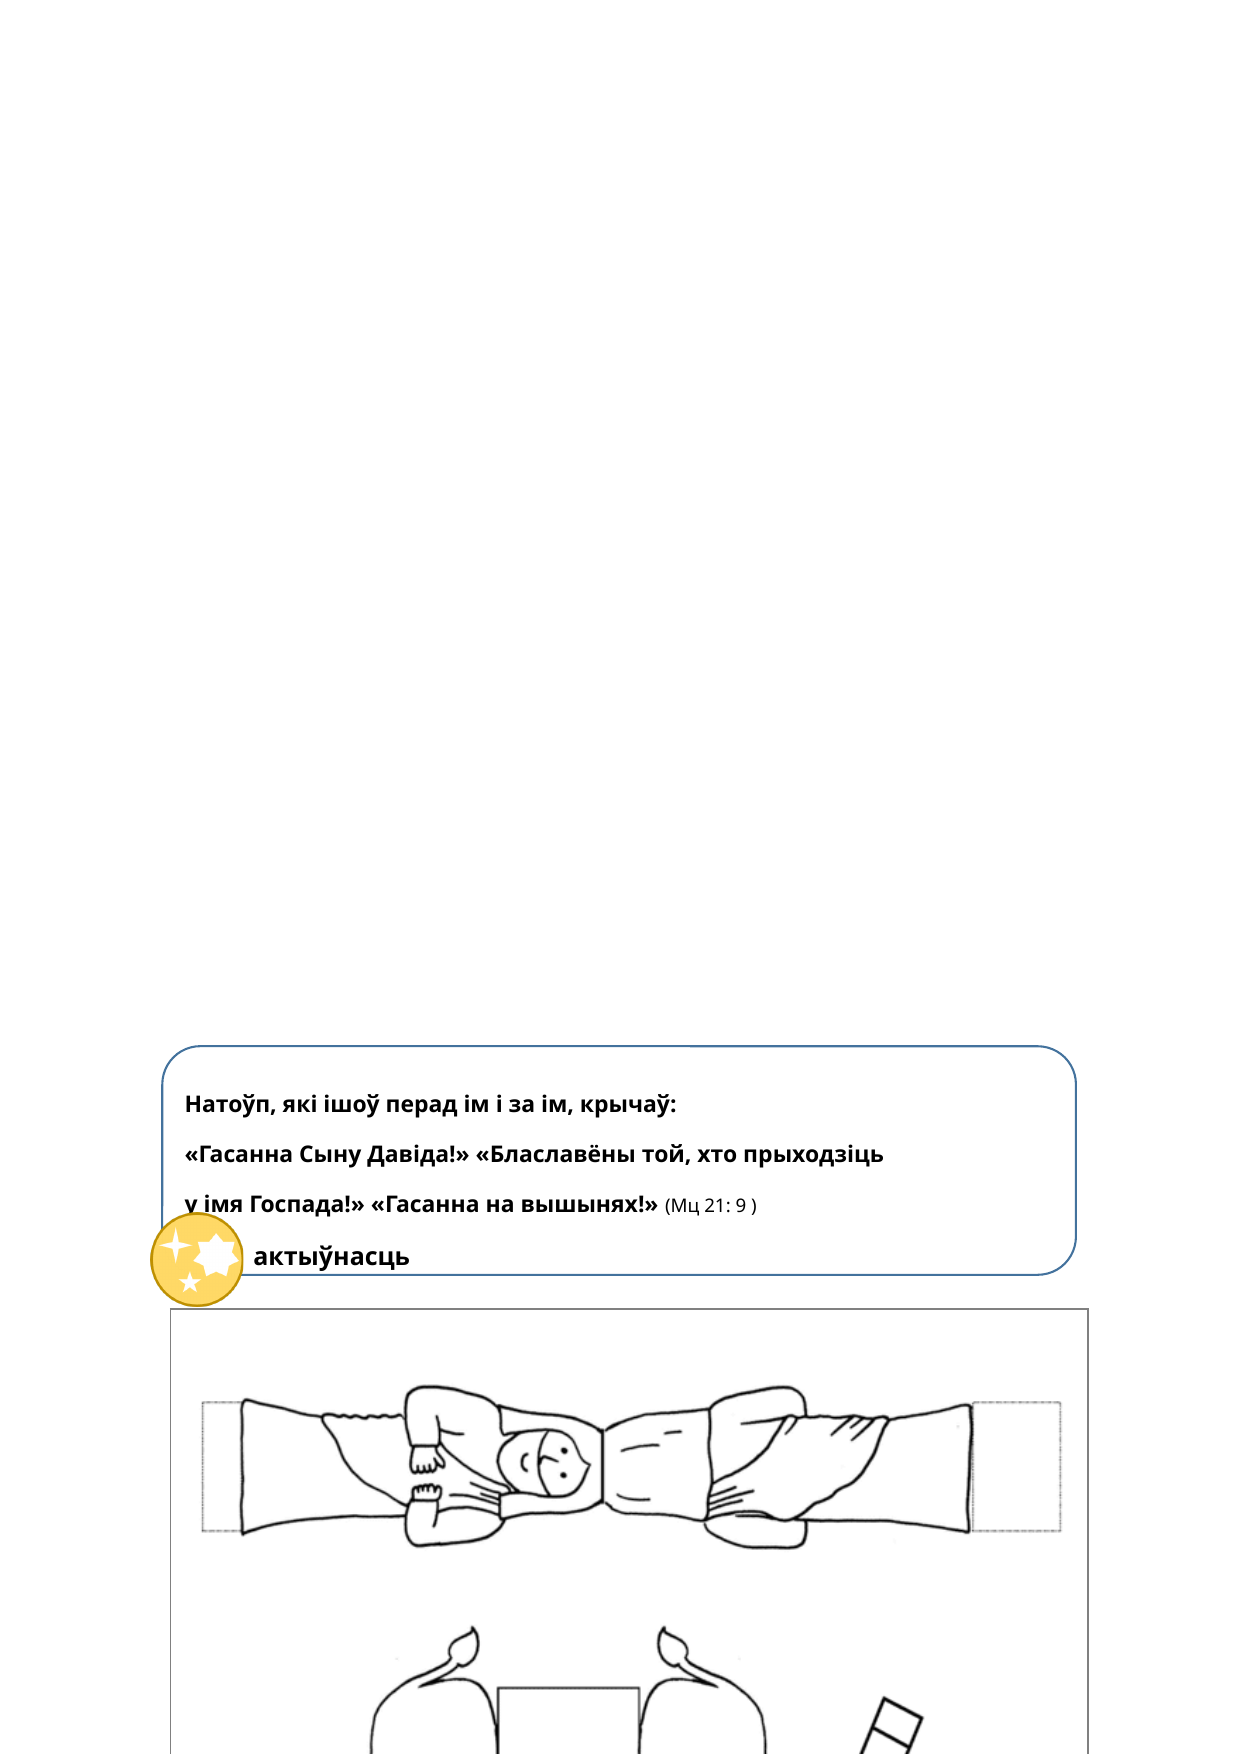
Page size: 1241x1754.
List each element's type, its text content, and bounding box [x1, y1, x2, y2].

text Натоўп, які ішоў перад ім і за ім, крычаў: [150, 1088, 1090, 1119]
picture [171, 1310, 1087, 1754]
picture [150, 1212, 244, 1307]
text актыўнасць [244, 1239, 1090, 1273]
text у імя Госпада!» «Гасанна на вышынях!» (Мц 21: 9 ) [150, 1188, 1090, 1220]
text «Гасанна Сыну Давіда!» «Блаславёны той, хто прыходзіць [150, 1138, 1090, 1169]
